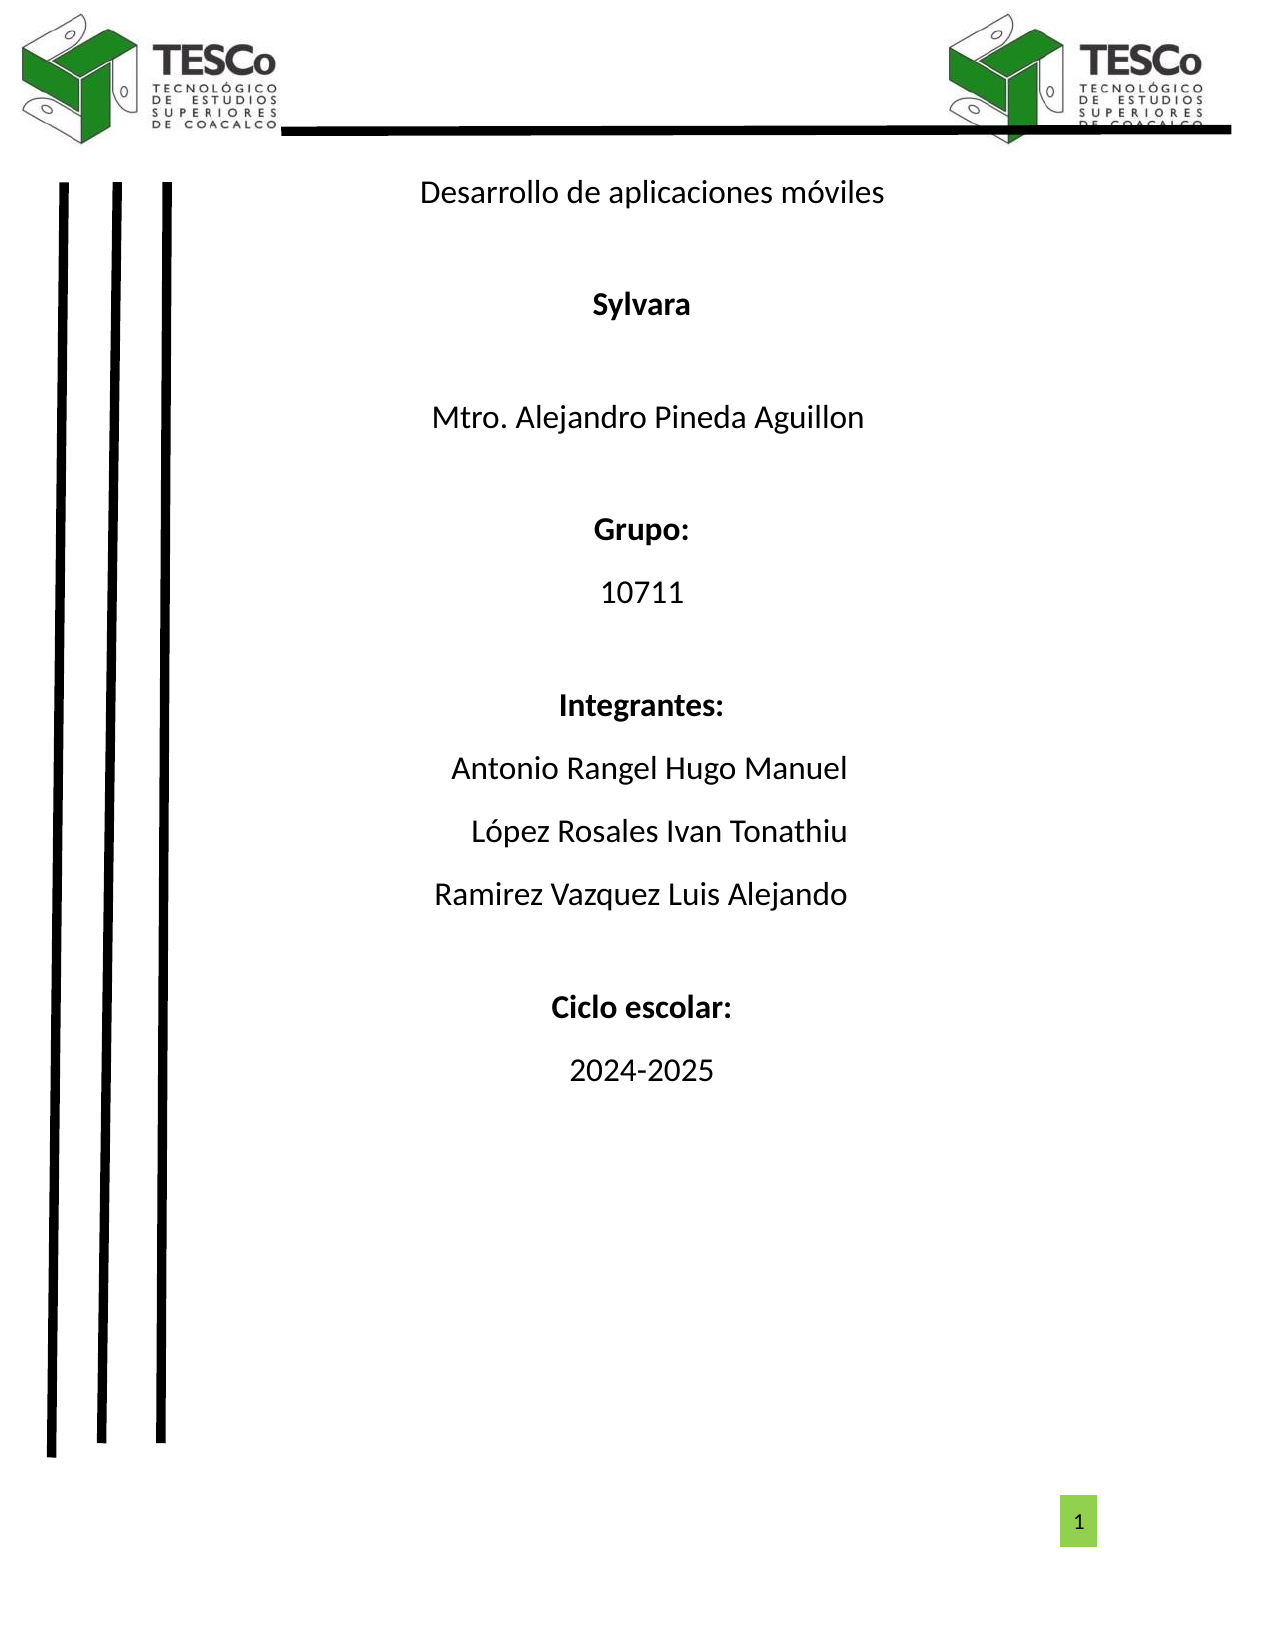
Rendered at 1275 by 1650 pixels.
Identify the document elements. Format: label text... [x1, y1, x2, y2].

text Integrantes: [178, 684, 1097, 724]
picture [931, 0, 1275, 155]
text 10711 [178, 571, 1097, 612]
text López Rosales Ivan Tonathiu [177, 810, 848, 851]
text Ciclo escolar: [178, 986, 1097, 1026]
text Sylvara [178, 283, 1097, 324]
text Antonio Rangel Hugo Manuel [177, 747, 848, 788]
text Ramirez Vazquez Luis Alejando [177, 873, 848, 914]
text 2024-2025 [178, 1049, 1097, 1089]
text Desarrollo de aplicaciones móviles [177, 171, 885, 211]
picture [4, 0, 348, 155]
text Grupo: [178, 508, 1097, 549]
text Mtro. Alejandro Pineda Aguillon [177, 396, 865, 436]
